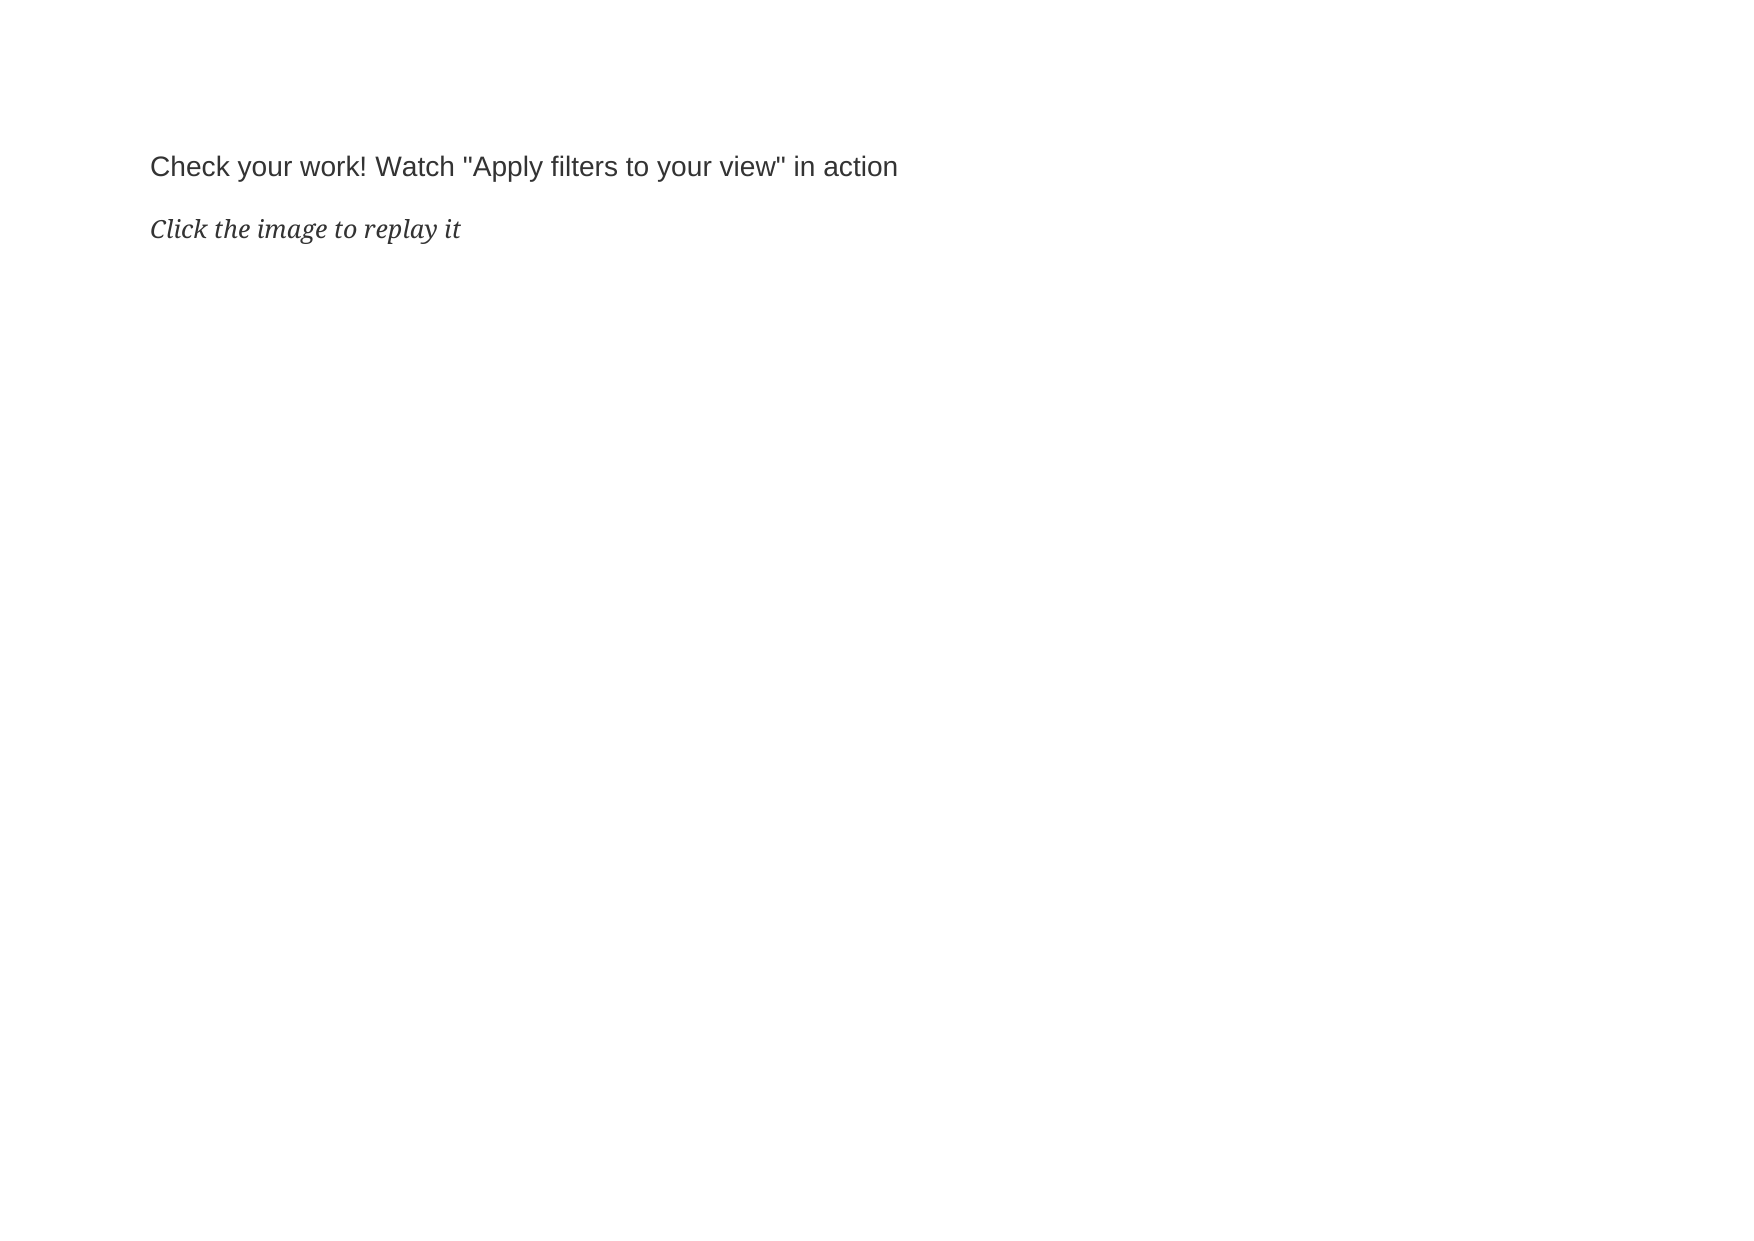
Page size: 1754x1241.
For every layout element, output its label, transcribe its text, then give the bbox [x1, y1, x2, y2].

text Check your work! Watch "Apply filters to your view" in action [150, 150, 1604, 182]
text Click the image to replay it [150, 212, 1604, 246]
